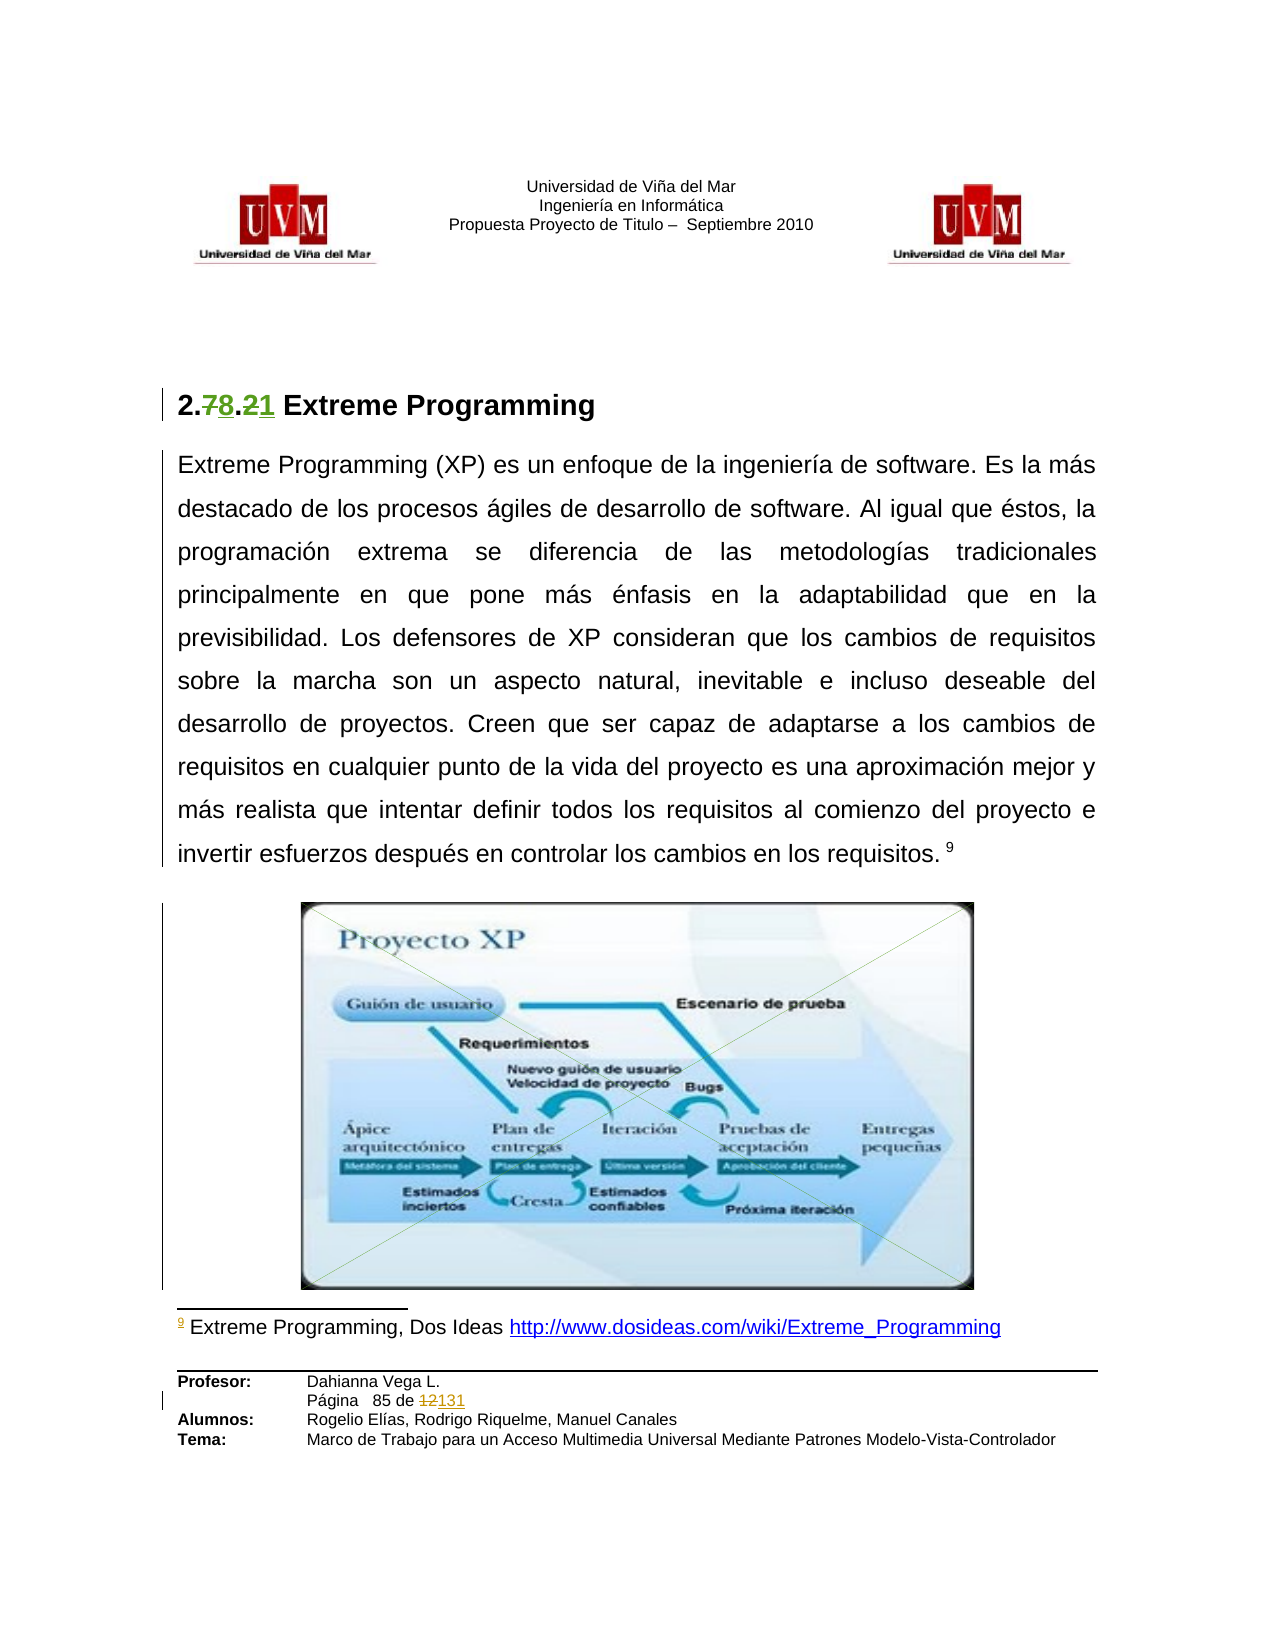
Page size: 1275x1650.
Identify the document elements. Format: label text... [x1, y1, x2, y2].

picture [300, 903, 635, 1289]
subtitle 2.. Extreme Programming [177, 388, 1098, 421]
picture [871, 176, 1084, 267]
picture [640, 903, 975, 1289]
picture [302, 902, 973, 1095]
text Extreme Programming (XP) es un enfoque de la ingeniería de software. Es la más destacado de los procesos ágiles de desarrollo de software. Al igual que éstos, la programación extrema se diferencia de las metodologías tradicionales principalmente en que pone más énfasis en la adaptabilidad que en la previsibilidad. Los defensores de XP consideran que los cambios de requisitos sobre la marcha son un aspecto natural, inevitable e incluso deseable del desarrollo de proyectos. Creen que ser capaz de adaptarse a los cambios de requisitos en cualquier punto de la vida del proyecto es una aproximación mejor y más realista que intentar definir todos los requisitos al comienzo del proyecto e invertir esfuerzos después en controlar los cambios en los requisitos. [177, 450, 1098, 867]
picture [722, 1162, 762, 1171]
picture [303, 1097, 972, 1290]
picture [177, 176, 390, 267]
